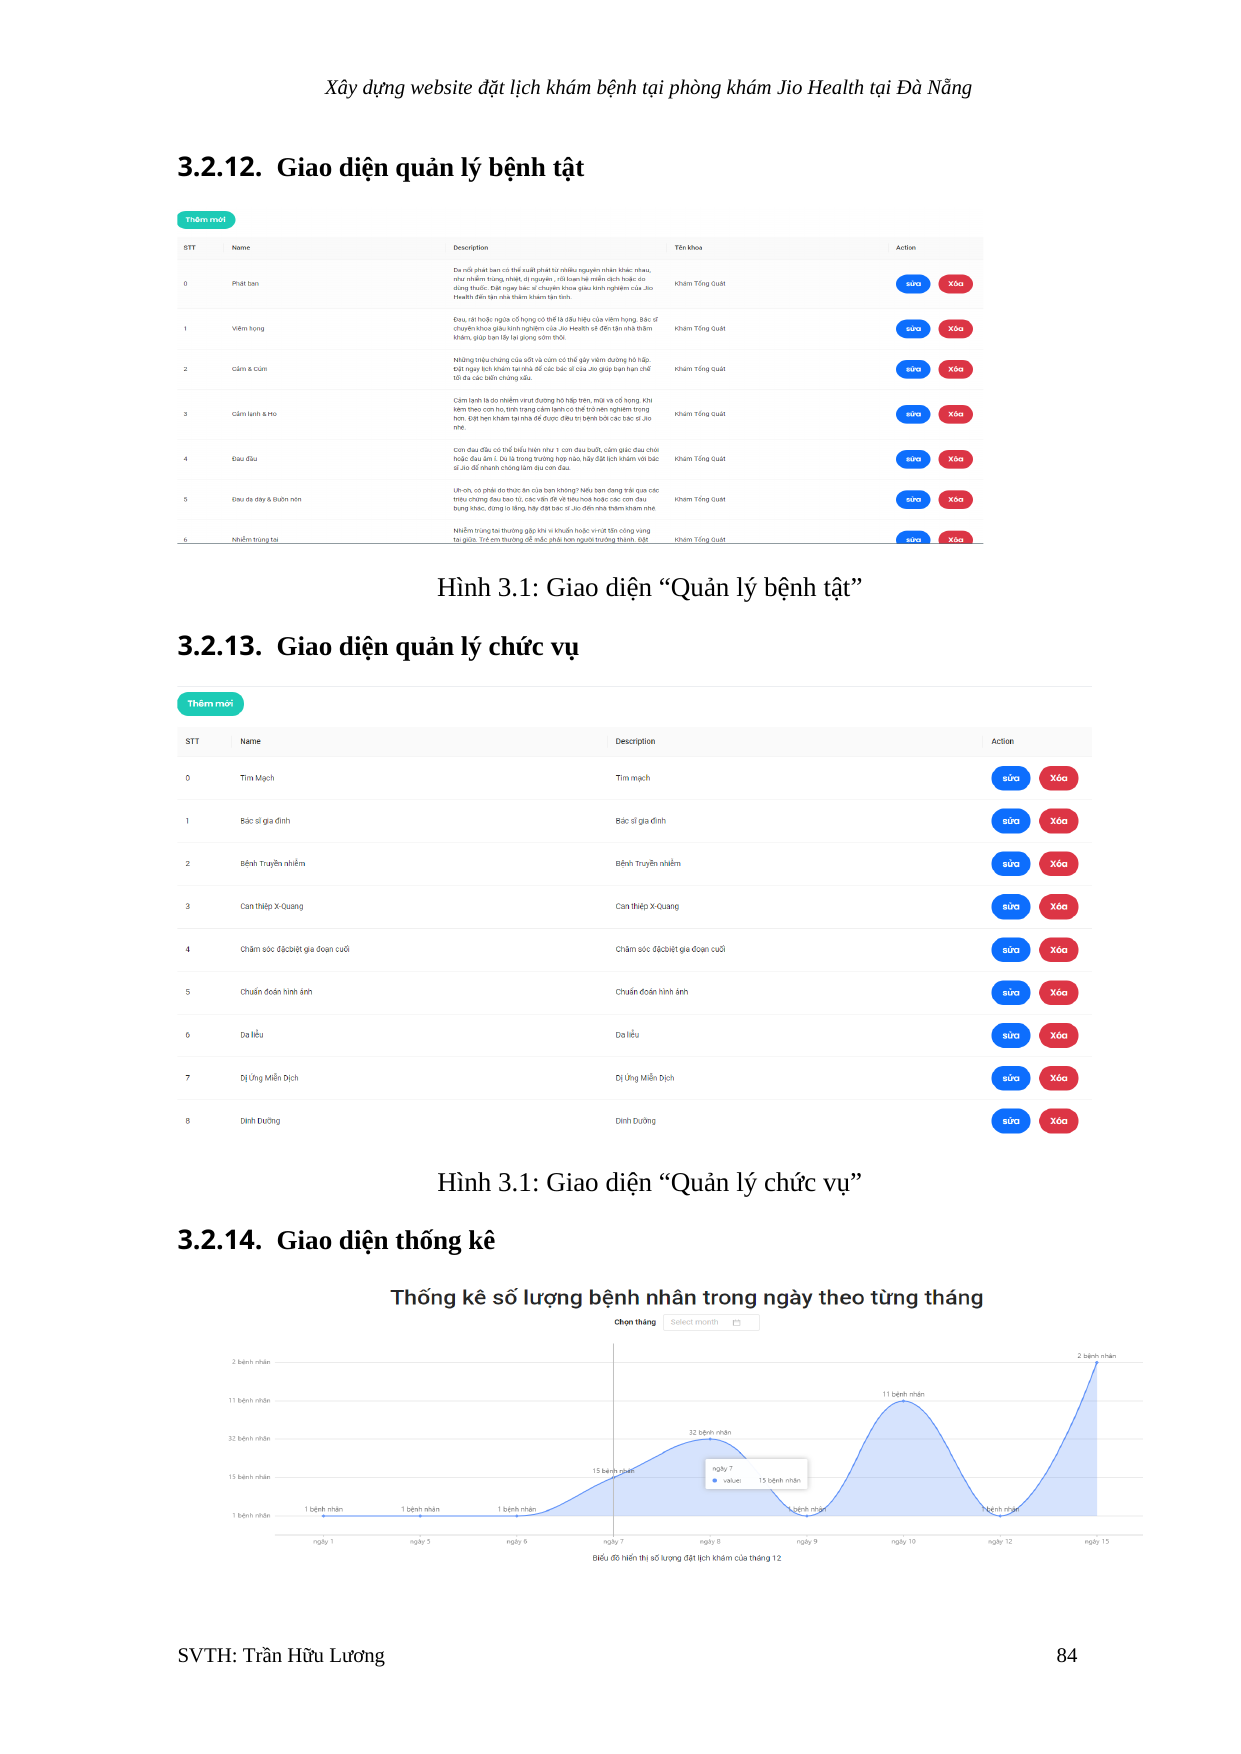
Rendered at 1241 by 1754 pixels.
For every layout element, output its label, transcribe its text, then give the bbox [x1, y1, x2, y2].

subtitle Giao diện “Quản lý bệnh tật” [177, 571, 1122, 603]
subtitle Giao diện quản lý bệnh tật [177, 148, 1122, 184]
subtitle Giao diện quản lý chức vụ [177, 626, 1122, 663]
subtitle Giao diện “Quản lý chức vụ” [177, 1166, 1122, 1197]
picture [228, 1280, 1143, 1568]
picture [177, 686, 1092, 1138]
subtitle Giao diện thống kê [177, 1221, 1122, 1258]
picture [177, 207, 984, 544]
